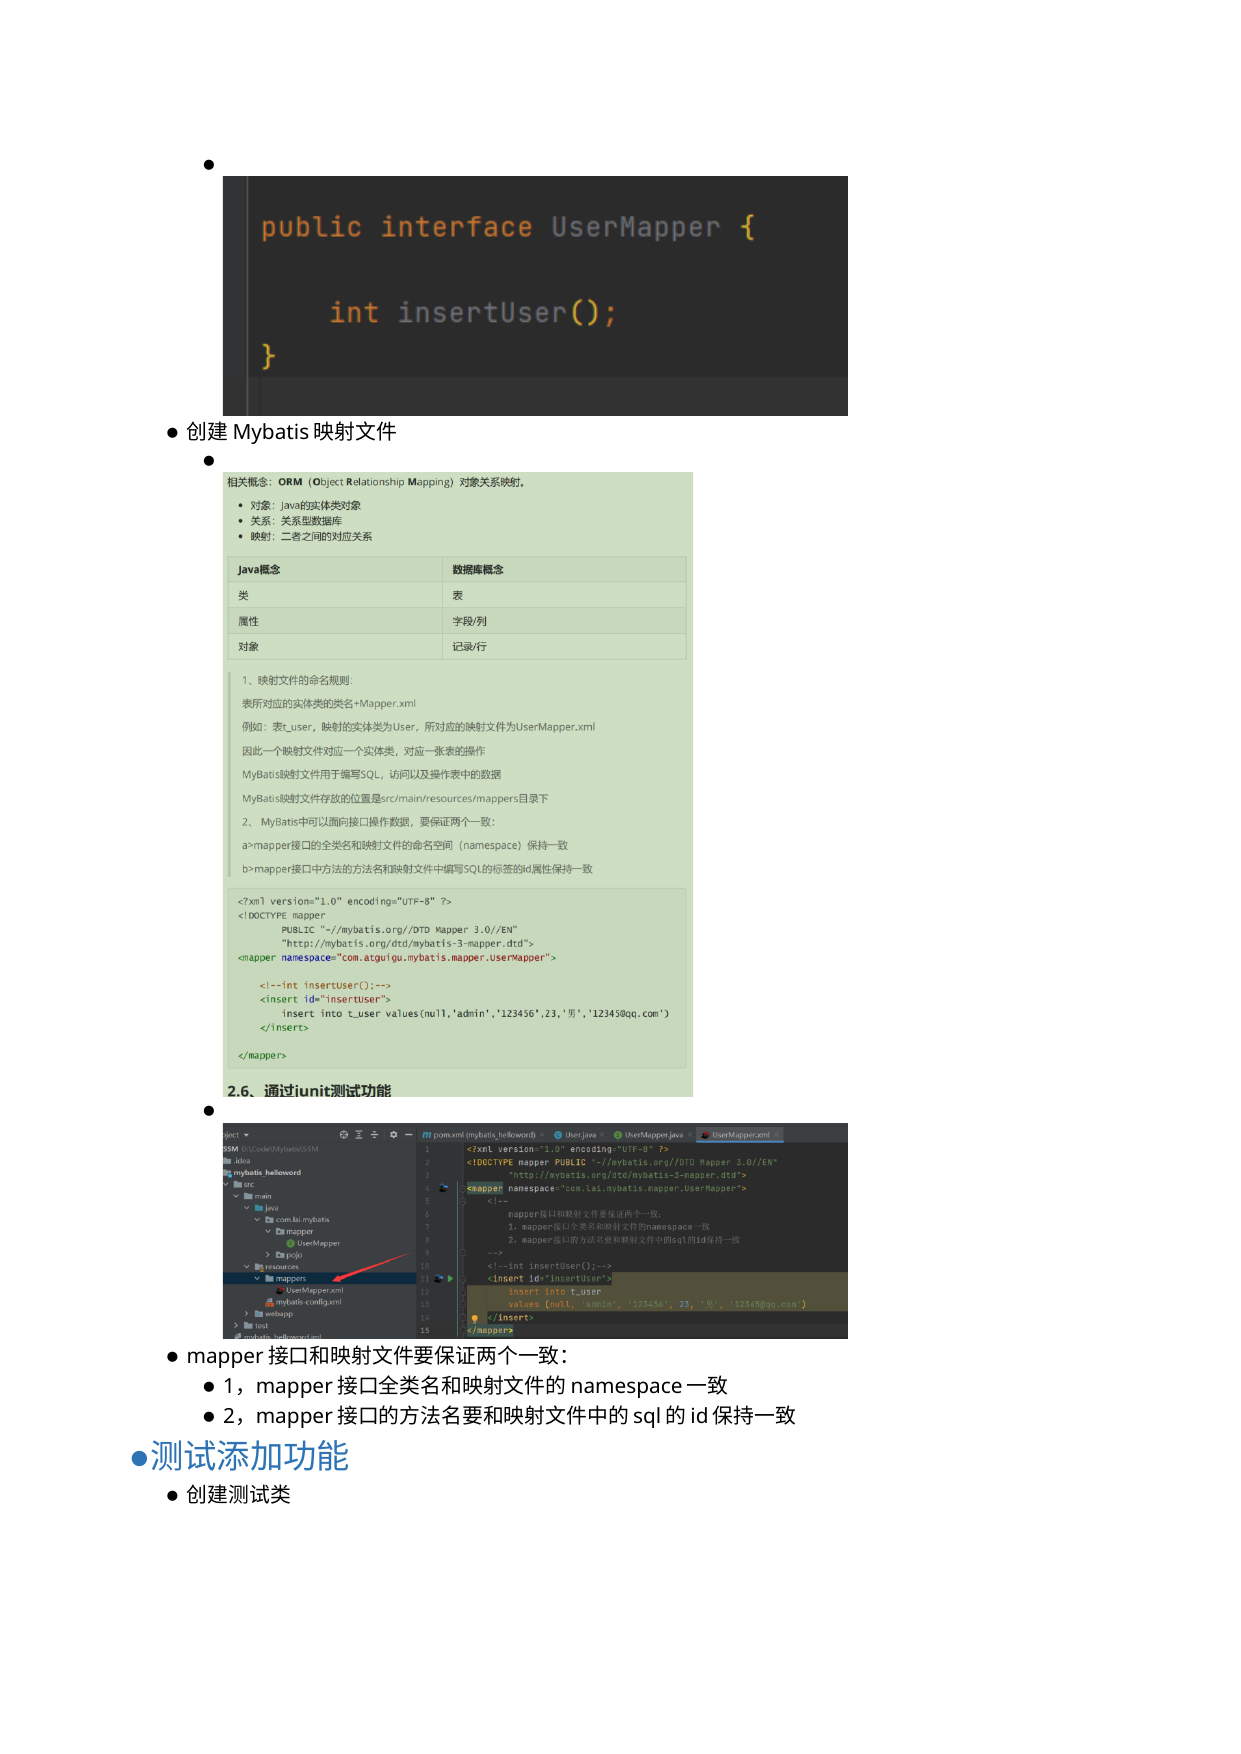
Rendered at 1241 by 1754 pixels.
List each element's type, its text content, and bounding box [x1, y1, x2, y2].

list 创建测试类 [166, 1478, 1090, 1508]
list 1，mapper接口全类名和映射文件的namespace一致 [202, 1369, 1090, 1399]
list mapper接口和映射文件要保证两个一致： [166, 1339, 1090, 1369]
list 2，mapper接口的方法名要和映射文件中的sql的id保持一致 [202, 1399, 1090, 1430]
picture [222, 472, 694, 1097]
picture [222, 176, 848, 416]
subtitle 测试添加功能 [129, 1430, 1090, 1478]
list 创建Mybatis映射文件 [166, 415, 1090, 446]
picture [222, 1123, 848, 1339]
